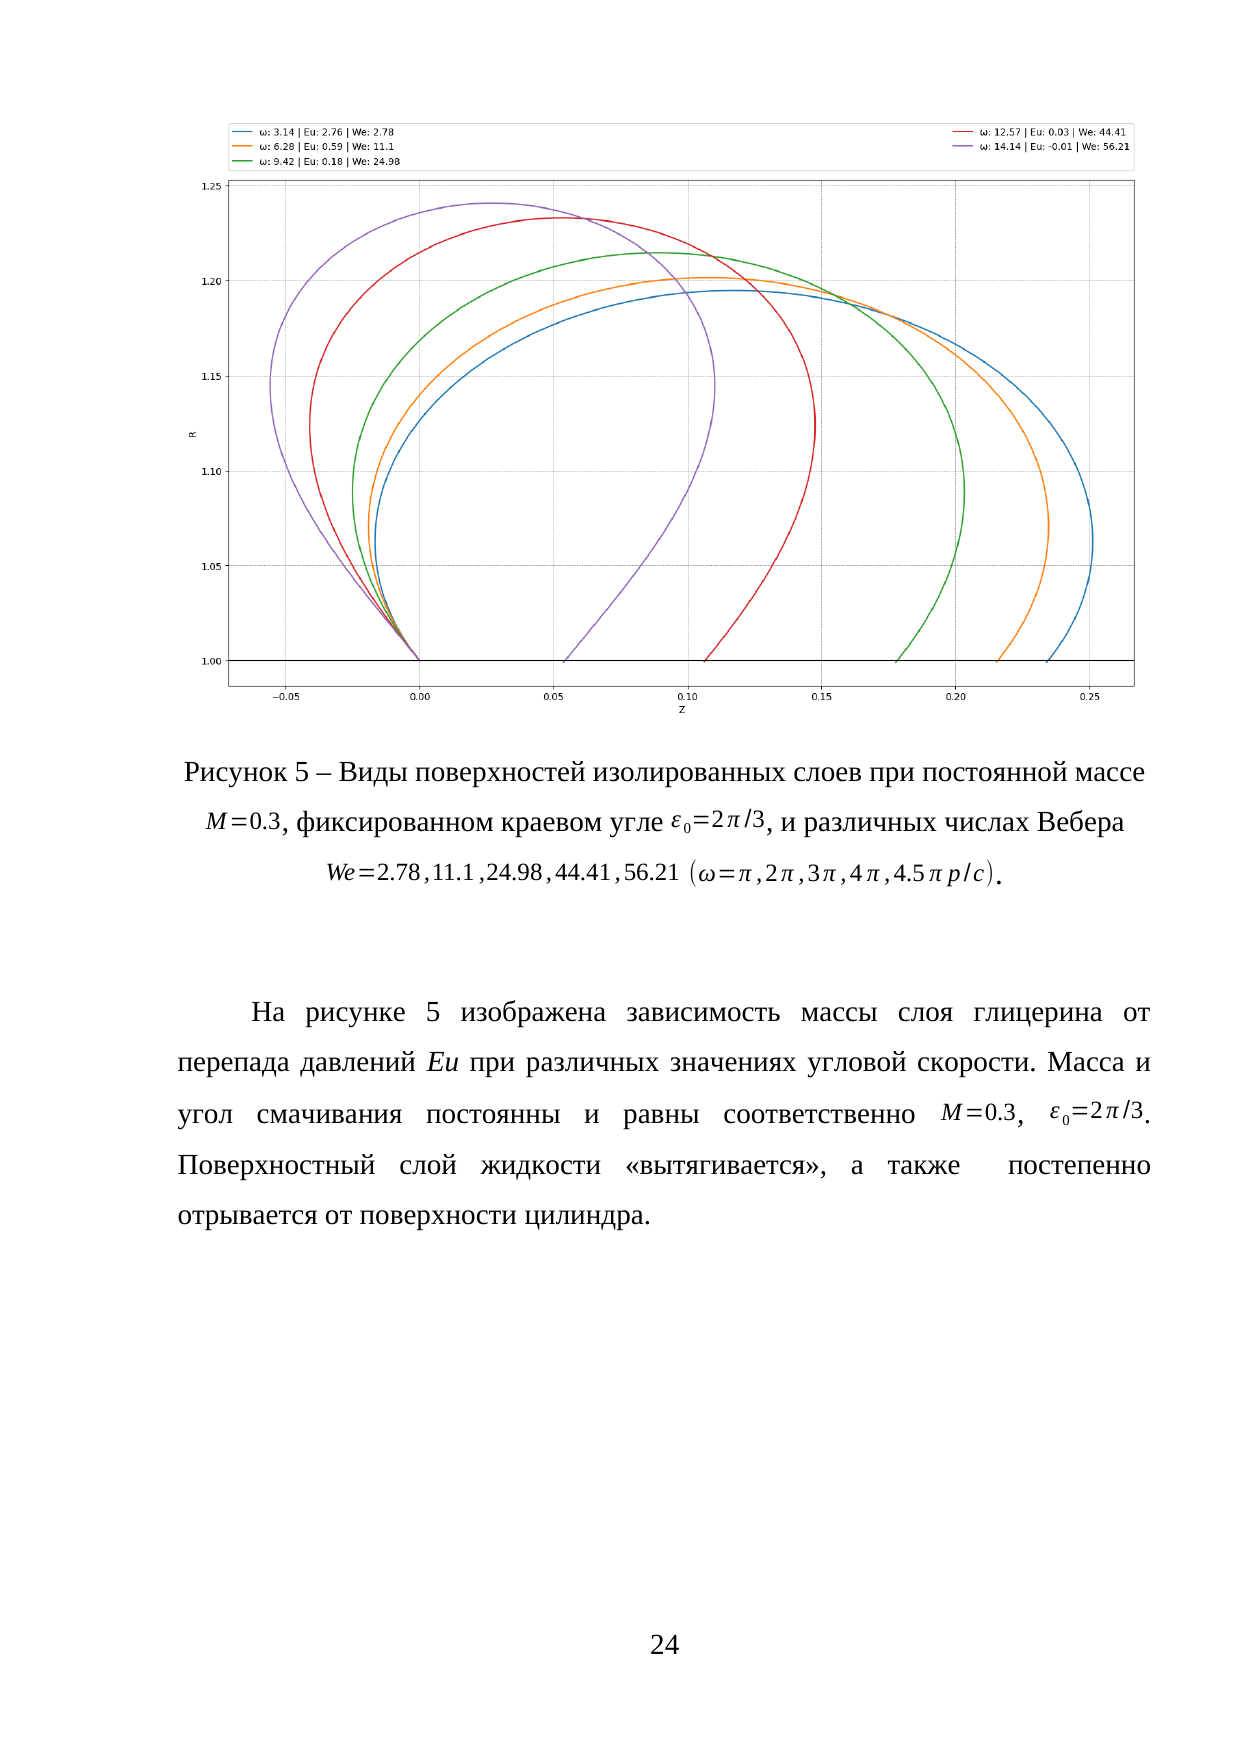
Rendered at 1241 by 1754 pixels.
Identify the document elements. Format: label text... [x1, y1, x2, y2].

text На рисунке 5 изображена зависимость массы слоя глицерина от перепада давлений Eu при различных значениях угловой скорости. Масса и угол смачивания постоянны и равны соответственно , . Поверхностный слой жидкости «вытягивается», а также постепенно отрывается от поверхности цилиндра. [177, 994, 1152, 1231]
text Рисунок 5 – Виды поверхностей изолированных слоев при постоянной массе , фиксированном краевом угле , и различных числах Вебера . [177, 754, 1152, 890]
picture [177, 118, 1152, 721]
